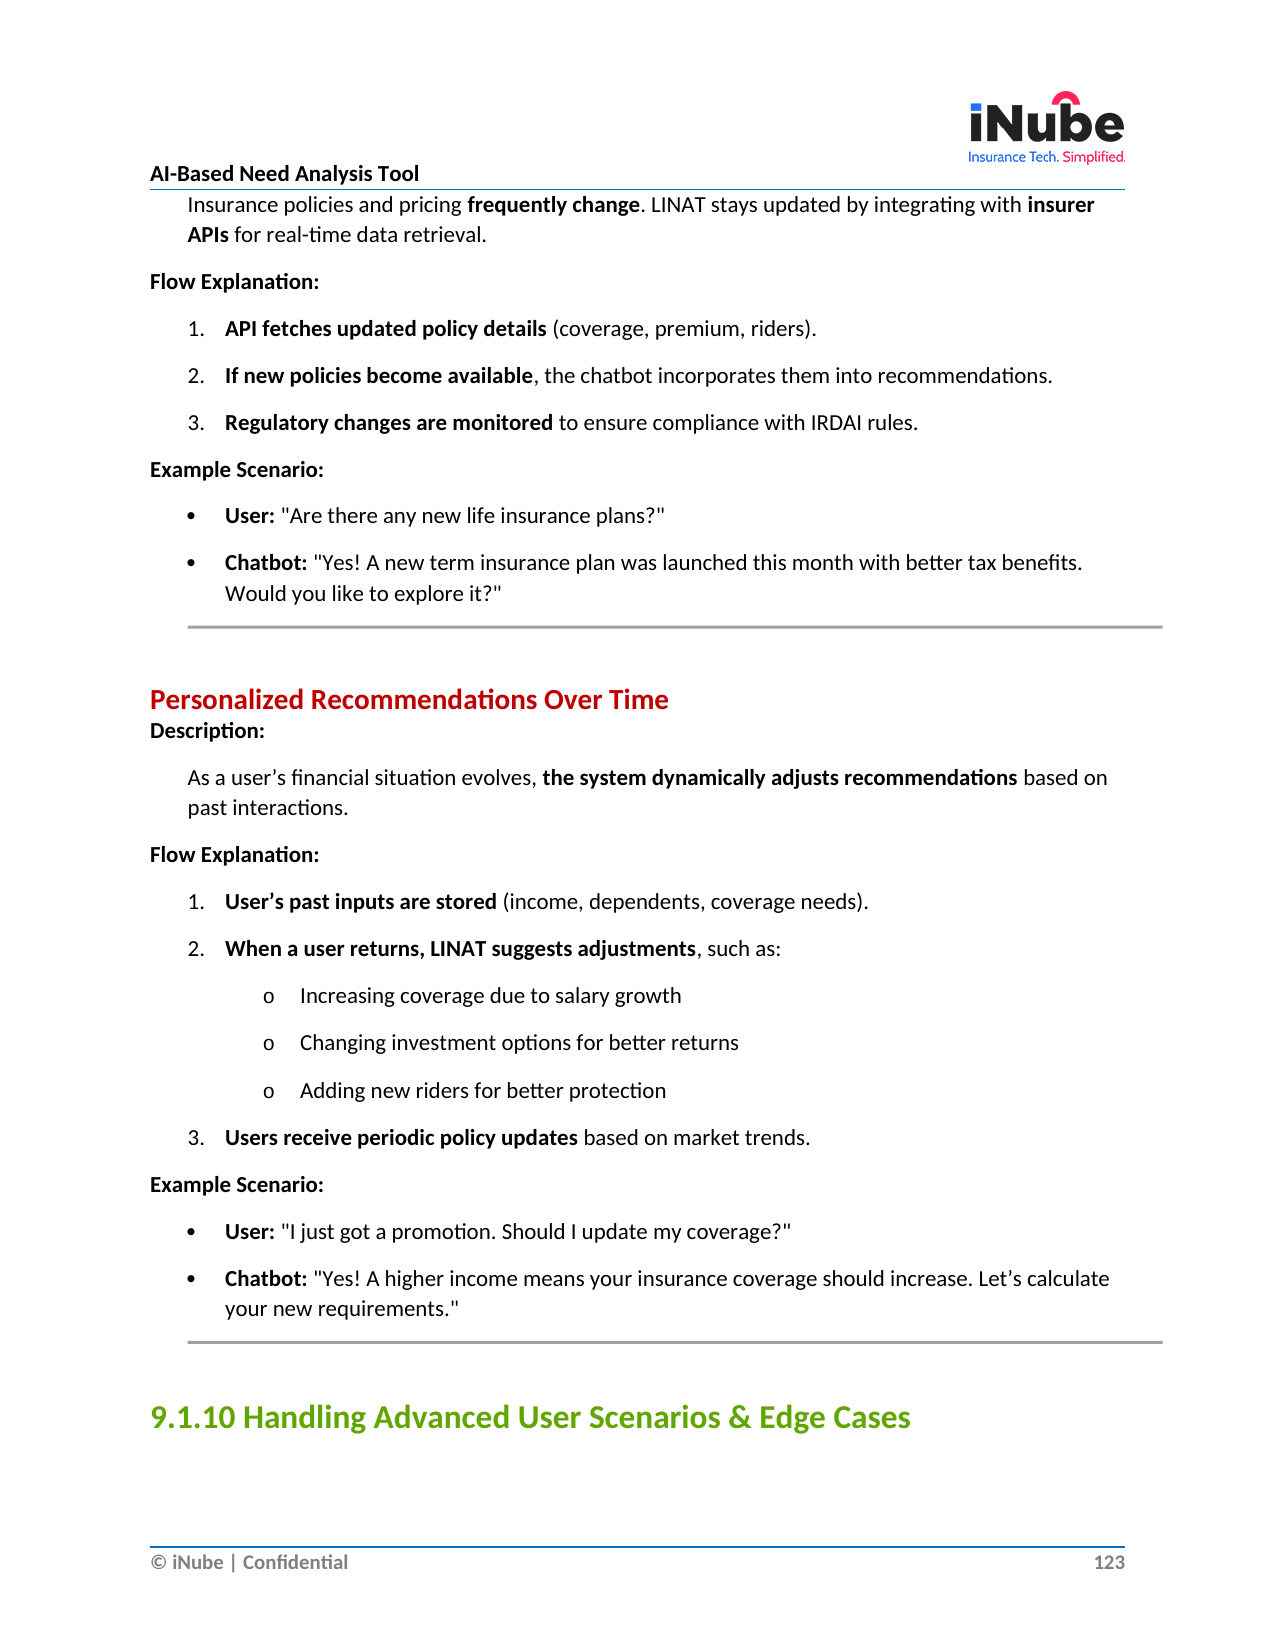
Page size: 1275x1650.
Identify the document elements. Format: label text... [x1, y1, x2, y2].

list Increasing coverage due to salary growth [262, 981, 1125, 1009]
list When a user returns, LINAT suggests adjustments, such as: [187, 934, 1125, 962]
text Flow Explanation: [150, 267, 1125, 295]
list User: "I just got a promotion. Should I update my coverage?" [187, 1217, 1125, 1245]
text Flow Explanation: [150, 840, 1125, 868]
subtitle Personalized Recommendations Over Time [150, 681, 1125, 716]
list User’s past inputs are stored (income, dependents, coverage needs). [187, 887, 1125, 915]
text Description: [150, 716, 1125, 744]
text Example Scenario: [150, 455, 1125, 483]
text Insurance policies and pricing frequently change. LINAT stays updated by integrating with insurer APIs for real-time data retrieval. [187, 190, 1125, 248]
list Chatbot: "Yes! A higher income means your insurance coverage should increase. Let’s calculate your new requirements." [187, 1264, 1125, 1322]
list Users receive periodic policy updates based on market trends. [187, 1123, 1125, 1151]
text Example Scenario: [150, 1170, 1125, 1198]
list User: "Are there any new life insurance plans?" [187, 502, 1125, 529]
text As a user’s financial situation evolves, the system dynamically adjusts recommendations based on past interactions. [187, 763, 1125, 821]
picture [968, 75, 1125, 182]
subtitle 9.1.10 Handling Advanced User Scenarios & Edge Cases [150, 1396, 1125, 1437]
list Changing investment options for better returns [262, 1028, 1125, 1057]
list Chatbot: "Yes! A new term insurance plan was launched this month with better tax benefits. Would you like to explore it?" [187, 548, 1125, 607]
list Regulatory changes are monitored to ensure compliance with IRDAI rules. [187, 408, 1125, 436]
list If new policies become available, the chatbot incorporates them into recommendations. [187, 361, 1125, 389]
list API fetches updated policy details (coverage, premium, riders). [187, 314, 1125, 342]
list Adding new riders for better protection [262, 1076, 1125, 1104]
